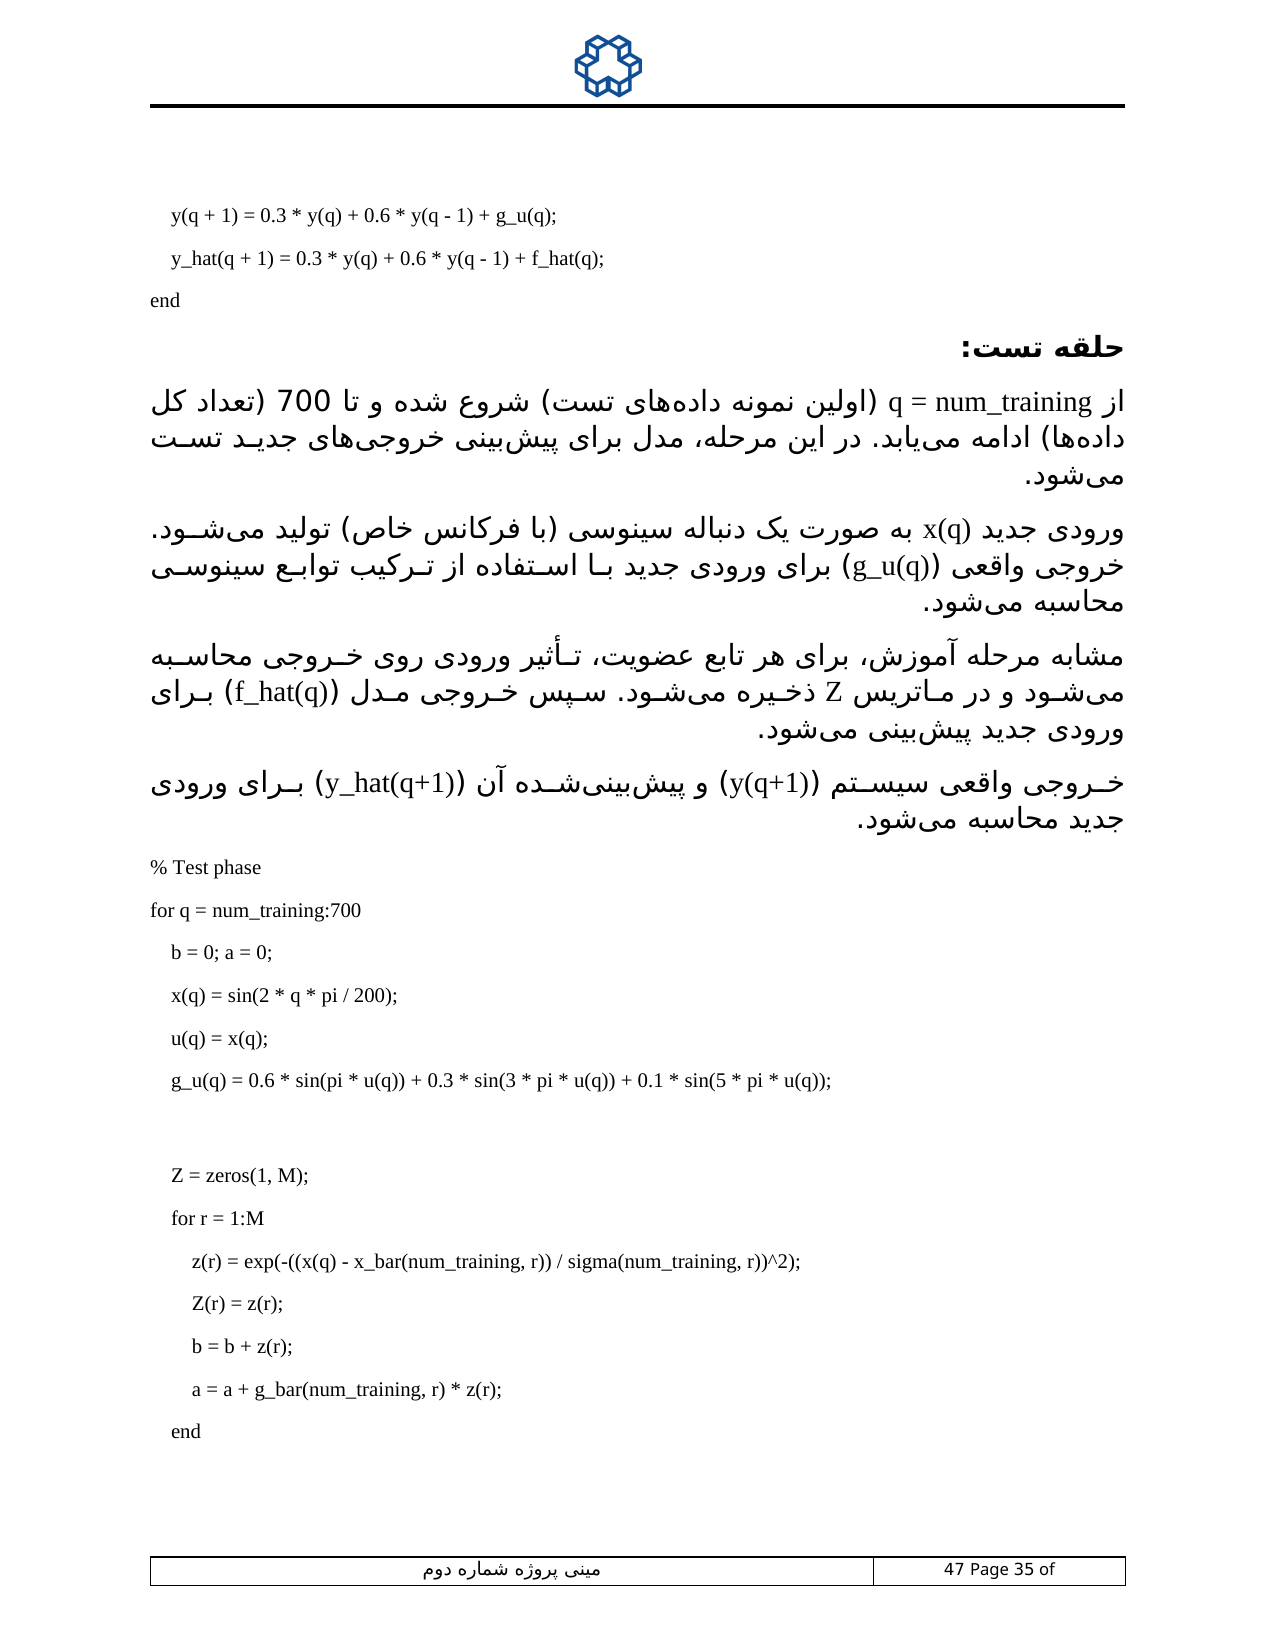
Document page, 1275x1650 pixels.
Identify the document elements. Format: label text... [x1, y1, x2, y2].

text مشابه مرحله آموزش، برای هر تابع عضویت، تأثیر ورودی روی خروجی محاسبه می‌شود و در ماتریس Z ذخیره می‌شود. سپس خروجی مدل (f_hat(q)) برای ورودی جدید پیش‌بینی می‌شود. [150, 638, 1125, 745]
text حلقه تست: [150, 331, 1125, 364]
text Z = zeros(1, M); [150, 1163, 1125, 1187]
text g_u(q) = 0.6 * sin(pi * u(q)) + 0.3 * sin(3 * pi * u(q)) + 0.1 * sin(5 * pi * u(q)); [150, 1068, 1125, 1092]
text y(q + 1) = 0.3 * y(q) + 0.6 * y(q - 1) + g_u(q); [150, 203, 1125, 227]
text خروجی واقعی سیستم (y(q+1)) و پیش‌بینی‌شده آن (y_hat(q+1)) برای ورودی جدید محاسبه می‌شود. [150, 765, 1125, 836]
text ورودی جدید x(q) به صورت یک دنباله سینوسی (با فرکانس خاص) تولید می‌شود. خروجی واقعی (g_u(q)) برای ورودی جدید با استفاده از ترکیب توابع سینوسی محاسبه می‌شود. [150, 511, 1125, 618]
picture [571, 30, 646, 104]
text for q = num_training:700 [150, 898, 1125, 922]
text end [150, 1419, 1125, 1443]
text end [150, 288, 1125, 312]
text b = b + z(r); [150, 1334, 1125, 1358]
text for r = 1:M [150, 1206, 1125, 1230]
text % Test phase [150, 855, 1125, 879]
text x(q) = sin(2 * q * pi / 200); [150, 983, 1125, 1007]
text از q = num_training (اولین نمونه داده‌های تست) شروع شده و تا 700 (تعداد کل داده‌ها) ادامه می‌یابد. در این مرحله، مدل برای پیش‌بینی خروجی‌های جدید تست می‌شود. [150, 384, 1125, 491]
text b = 0; a = 0; [150, 940, 1125, 964]
text a = a + g_bar(num_training, r) * z(r); [150, 1376, 1125, 1401]
text y_hat(q + 1) = 0.3 * y(q) + 0.6 * y(q - 1) + f_hat(q); [150, 245, 1125, 269]
text z(r) = exp(-((x(q) - x_bar(num_training, r)) / sigma(num_training, r))^2); [150, 1249, 1125, 1273]
text u(q) = x(q); [150, 1025, 1125, 1049]
text Z(r) = z(r); [150, 1291, 1125, 1315]
